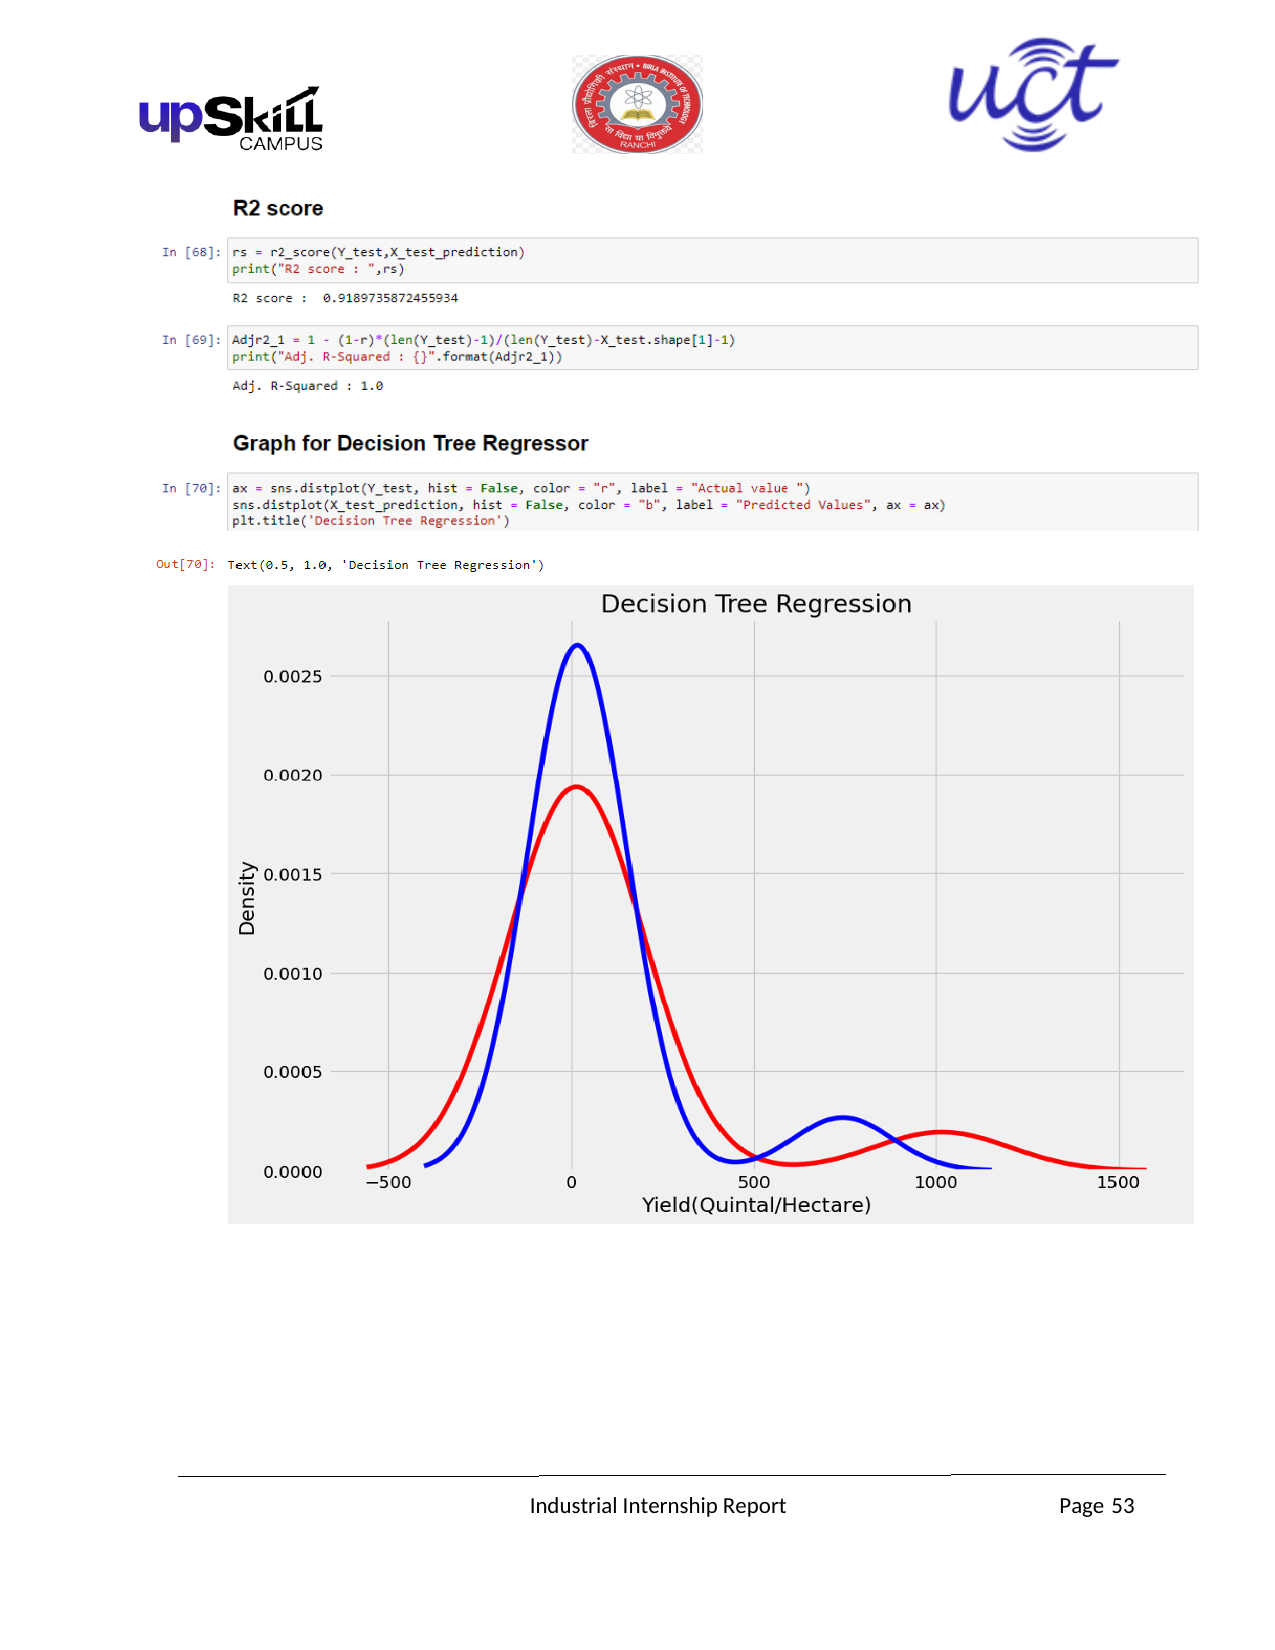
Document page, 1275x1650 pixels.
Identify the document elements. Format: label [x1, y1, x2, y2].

picture [572, 55, 704, 154]
picture [150, 555, 1203, 1230]
picture [946, 28, 1125, 154]
picture [150, 181, 1205, 531]
picture [108, 73, 354, 154]
